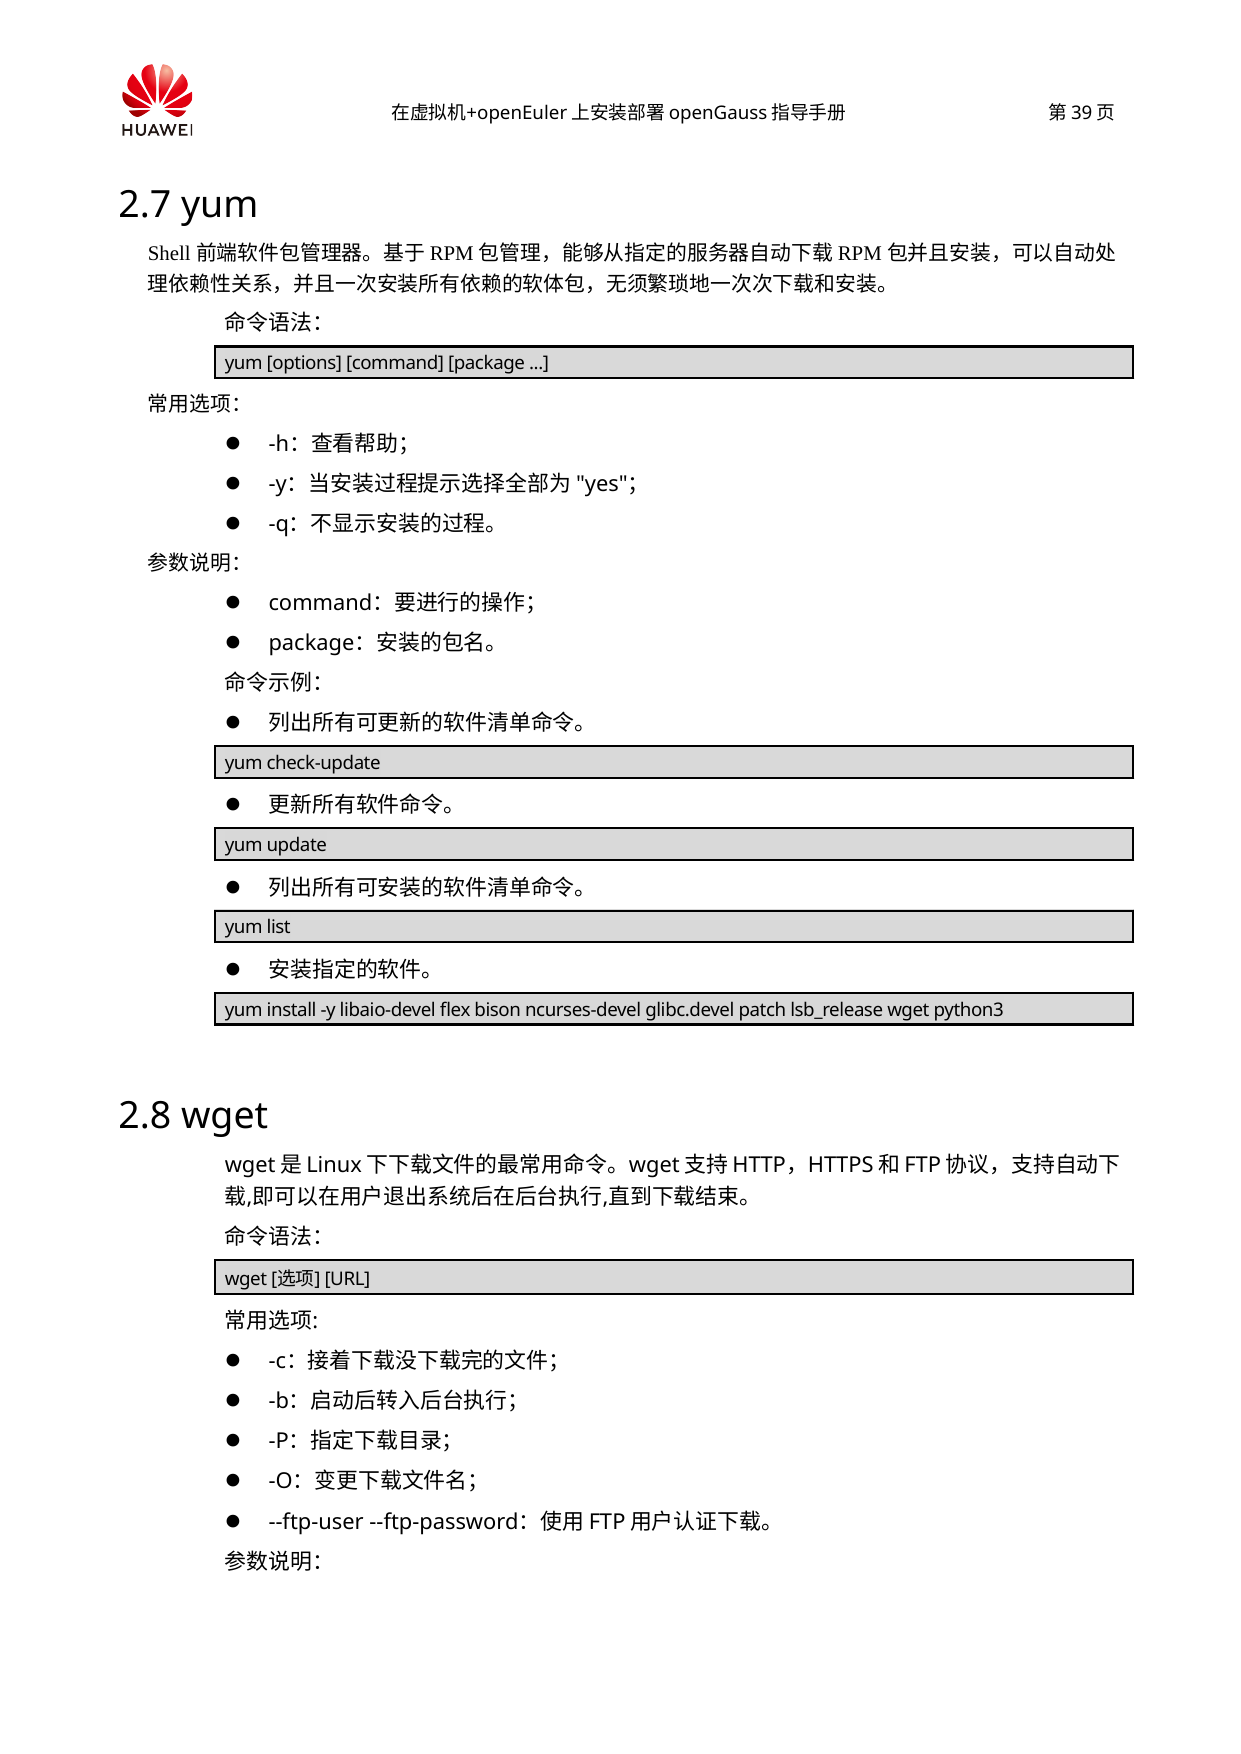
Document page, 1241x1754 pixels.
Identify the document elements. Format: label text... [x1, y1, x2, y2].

text -h：查看帮助； [224, 426, 1122, 458]
text wget [选项] [URL] [216, 1261, 1132, 1293]
text yum check-update [216, 747, 1132, 777]
text 安装指定的软件。 [224, 952, 1122, 983]
text 命令语法： [224, 1219, 1122, 1251]
subtitle wget [118, 1088, 1122, 1139]
text -O：变更下载文件名； [224, 1463, 1122, 1495]
text 常用选项: [224, 1303, 1122, 1335]
text 列出所有可安装的软件清单命令。 [224, 869, 1122, 901]
text --ftp-user --ftp-password：使用FTP用户认证下载。 [224, 1504, 1122, 1535]
text yum list [216, 912, 1132, 941]
text 更新所有软件命令。 [224, 787, 1122, 819]
text wget是Linux下下载文件的最常用命令。wget支持HTTP，HTTPS和FTP协议，支持自动下载,即可以在用户退出系统后在后台执行,直到下载结束。 [224, 1147, 1122, 1211]
text -P：指定下载目录； [224, 1423, 1122, 1455]
list 参数说明： [148, 546, 1122, 577]
text -y：当安装过程提示选择全部为 "yes"； [224, 466, 1122, 498]
text yum install -y libaio-devel flex bison ncurses-devel glibc.devel patch lsb_release wget python3 [216, 994, 1132, 1023]
text 命令语法： [224, 305, 1122, 337]
text -b：启动后转入后台执行； [224, 1383, 1122, 1415]
text -q：不显示安装的过程。 [224, 506, 1122, 538]
text 参数说明： [224, 1544, 1122, 1575]
text command：要进行的操作； [224, 585, 1122, 617]
text package：安装的包名。 [224, 625, 1122, 657]
list Shell 前端软件包管理器。基于 RPM 包管理，能够从指定的服务器自动下载 RPM 包并且安装，可以自动处理依赖性关系，并且一次安装所有依赖的软体包，无须繁琐地一次次下载和安装。 [148, 237, 1122, 297]
text 列出所有可更新的软件清单命令。 [224, 705, 1122, 737]
text 命令示例： [224, 665, 1122, 697]
text -c：接着下载没下载完的文件； [224, 1343, 1122, 1375]
picture [122, 64, 193, 136]
subtitle yum [118, 177, 1122, 228]
text yum [options] [command] [package ...] [216, 348, 1132, 377]
list 常用选项： [148, 387, 1122, 418]
text yum update [216, 829, 1132, 859]
